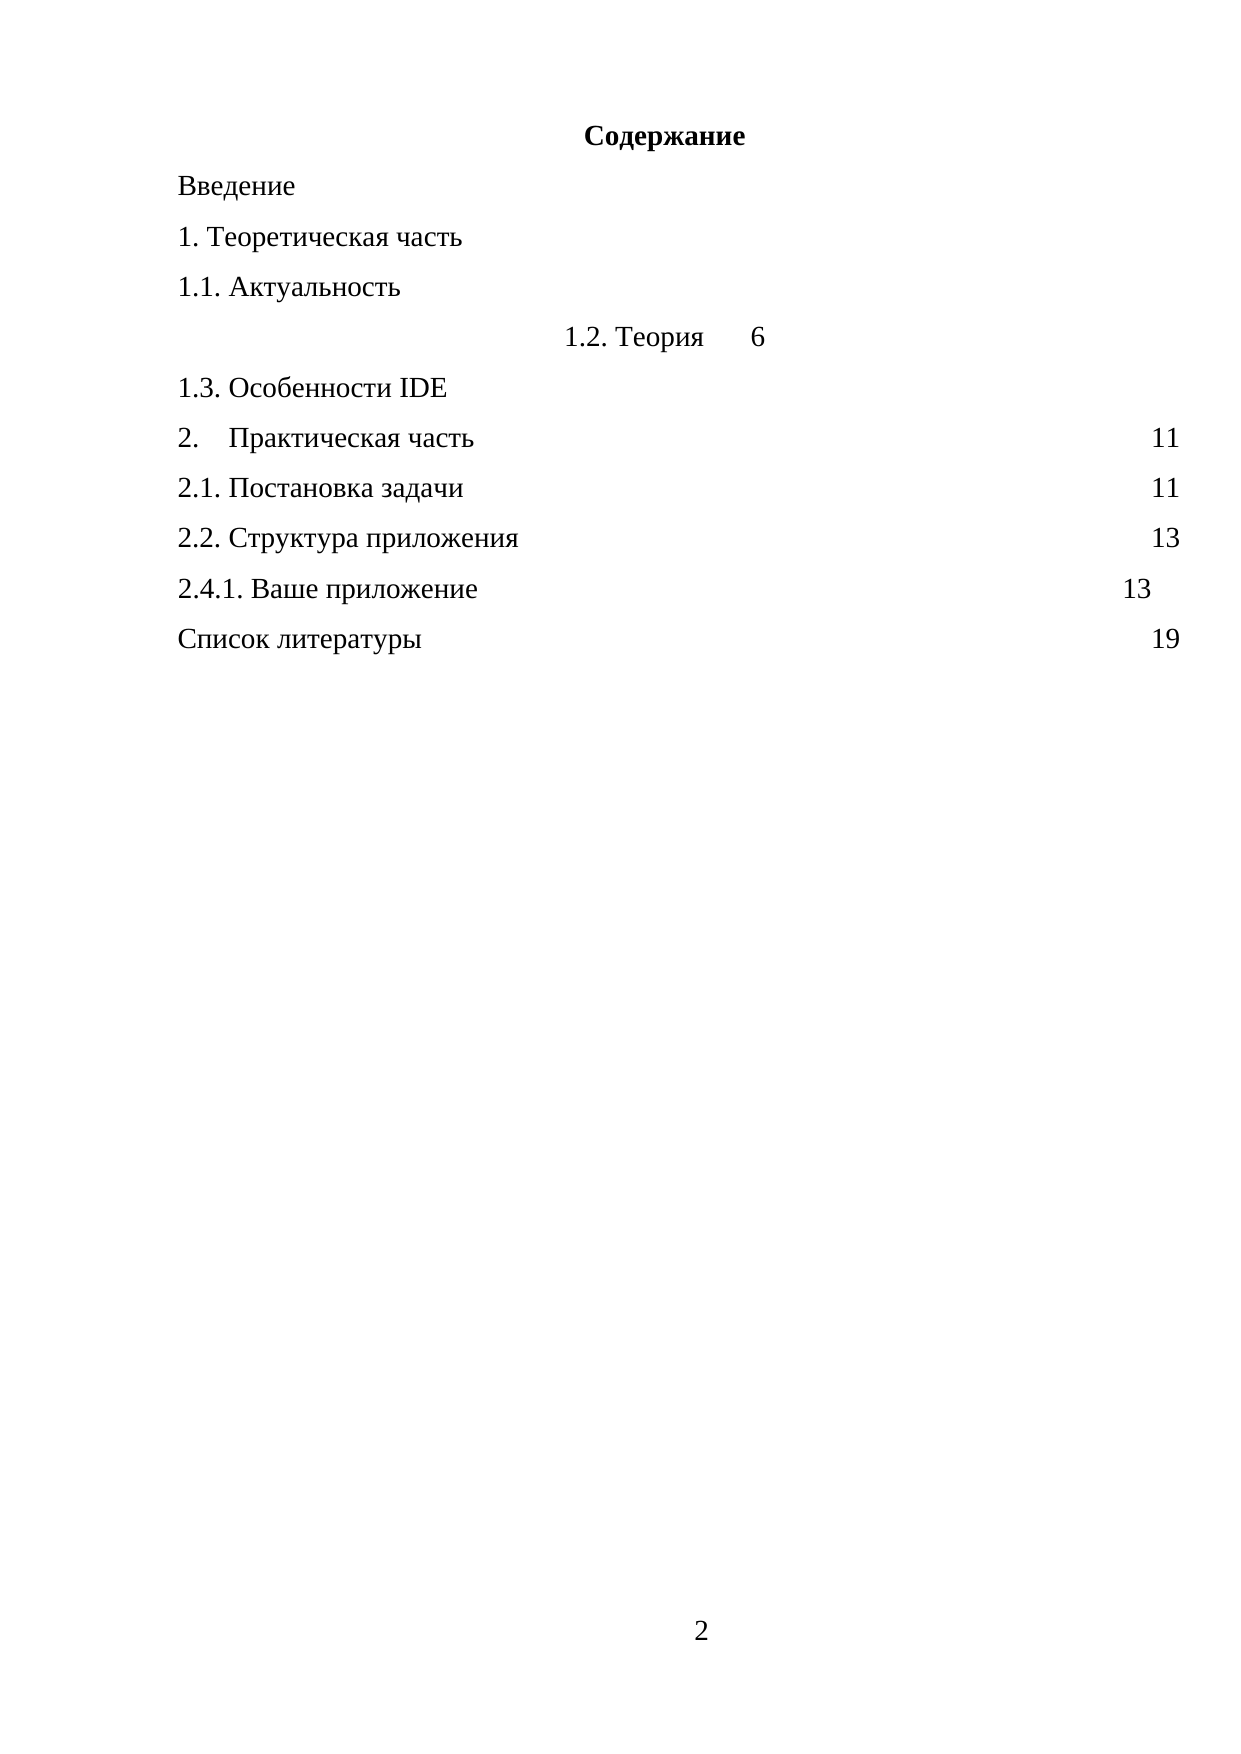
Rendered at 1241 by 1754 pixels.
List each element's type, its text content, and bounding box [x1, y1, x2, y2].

text Содержание [177, 118, 1152, 152]
